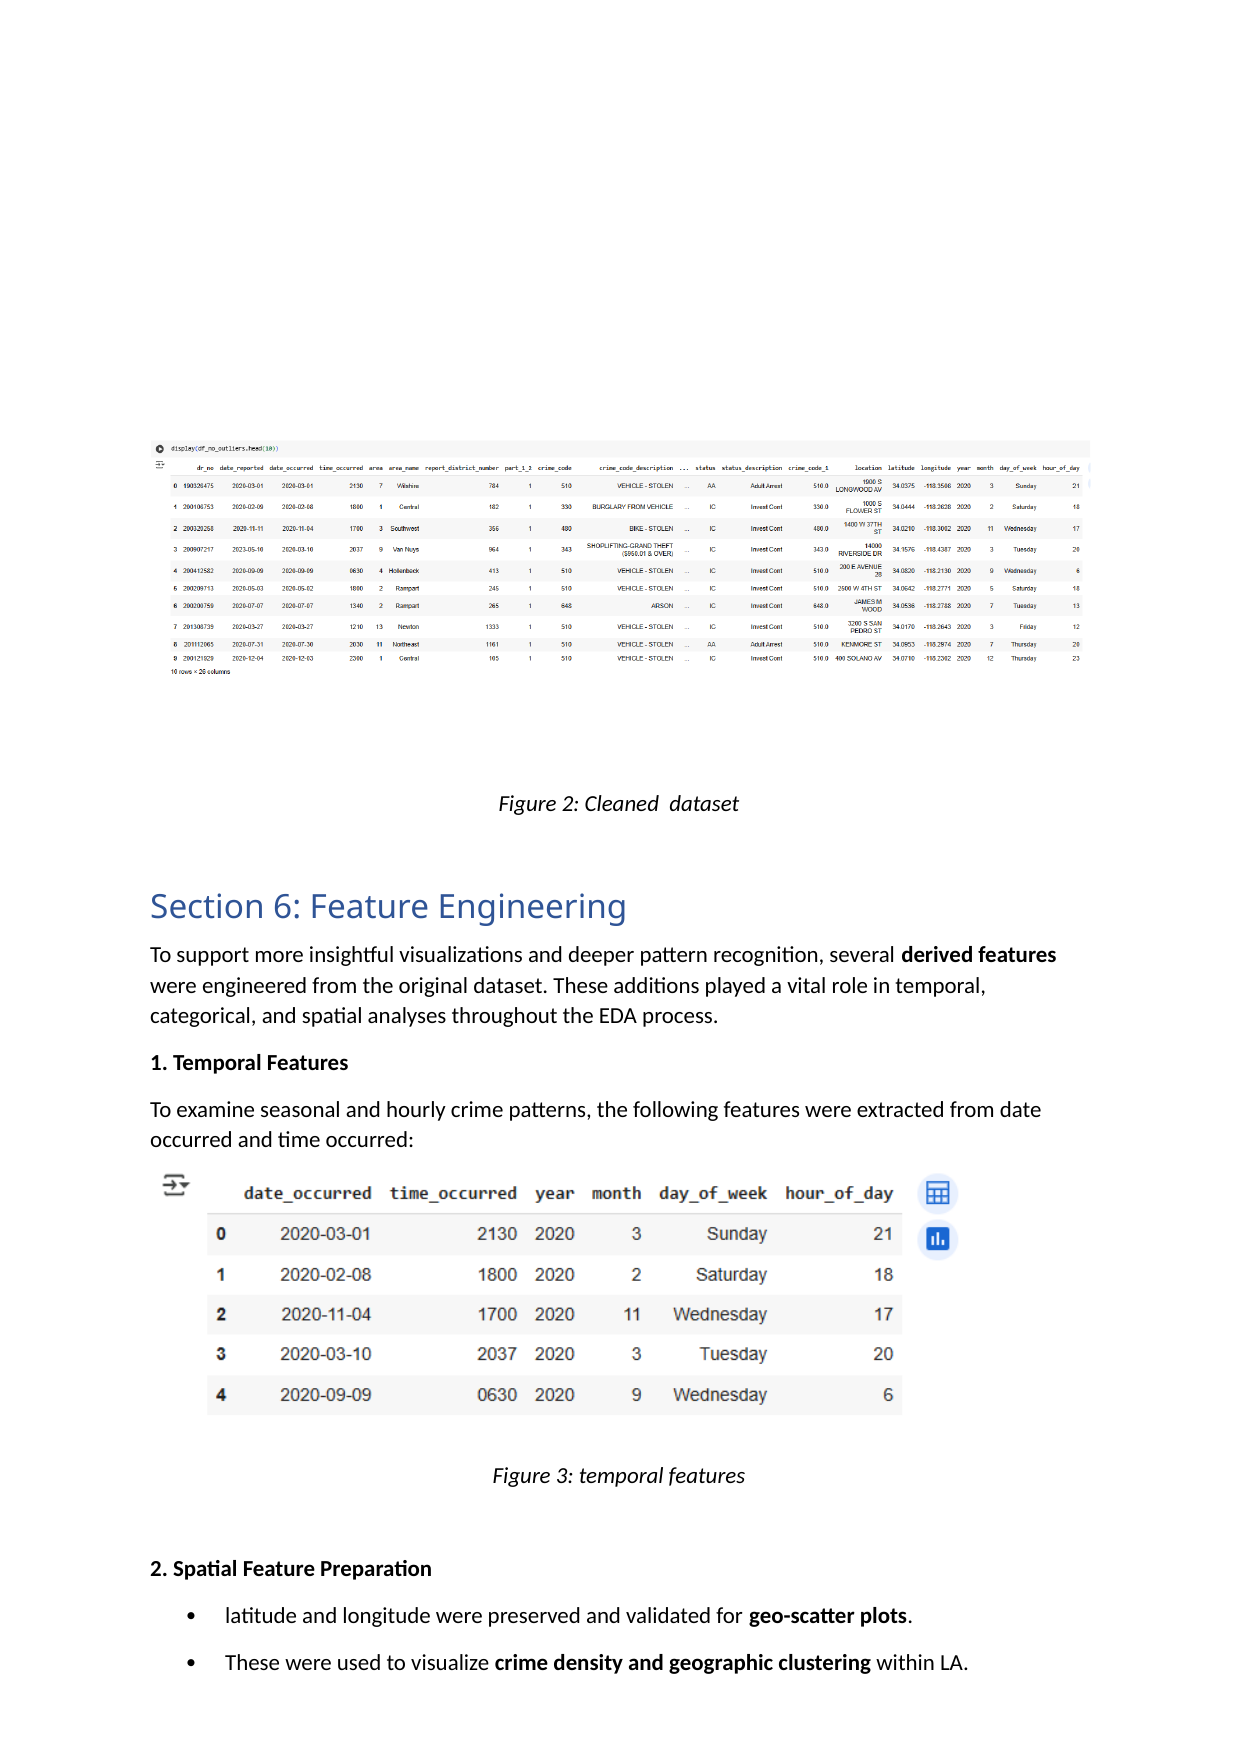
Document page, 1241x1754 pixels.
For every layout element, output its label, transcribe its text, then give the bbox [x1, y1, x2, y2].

subtitle Section 6: Feature Engineering [150, 883, 1090, 929]
text Figure 3: temporal features [150, 1461, 1090, 1489]
list latitude and longitude were preserved and validated for geo-scatter plots. [187, 1601, 1090, 1629]
text To support more insightful visualizations and deeper pattern recognition, several derived features were engineered from the original dataset. These additions played a vital role in temporal, categorical, and spatial analyses throughout the EDA process. [150, 941, 1090, 1029]
list These were used to visualize crime density and geographic clustering within LA. [187, 1648, 1090, 1676]
text Figure 2: Cleaned dataset [150, 789, 1090, 818]
text 1. Temporal Features [150, 1048, 1090, 1076]
text To examine seasonal and hourly crime patterns, the following features were extracted from date occurred and time occurred: [150, 1095, 1090, 1153]
picture [150, 1171, 1091, 1442]
text 2. Spatial Feature Preparation [150, 1554, 1090, 1583]
picture [150, 431, 1091, 677]
